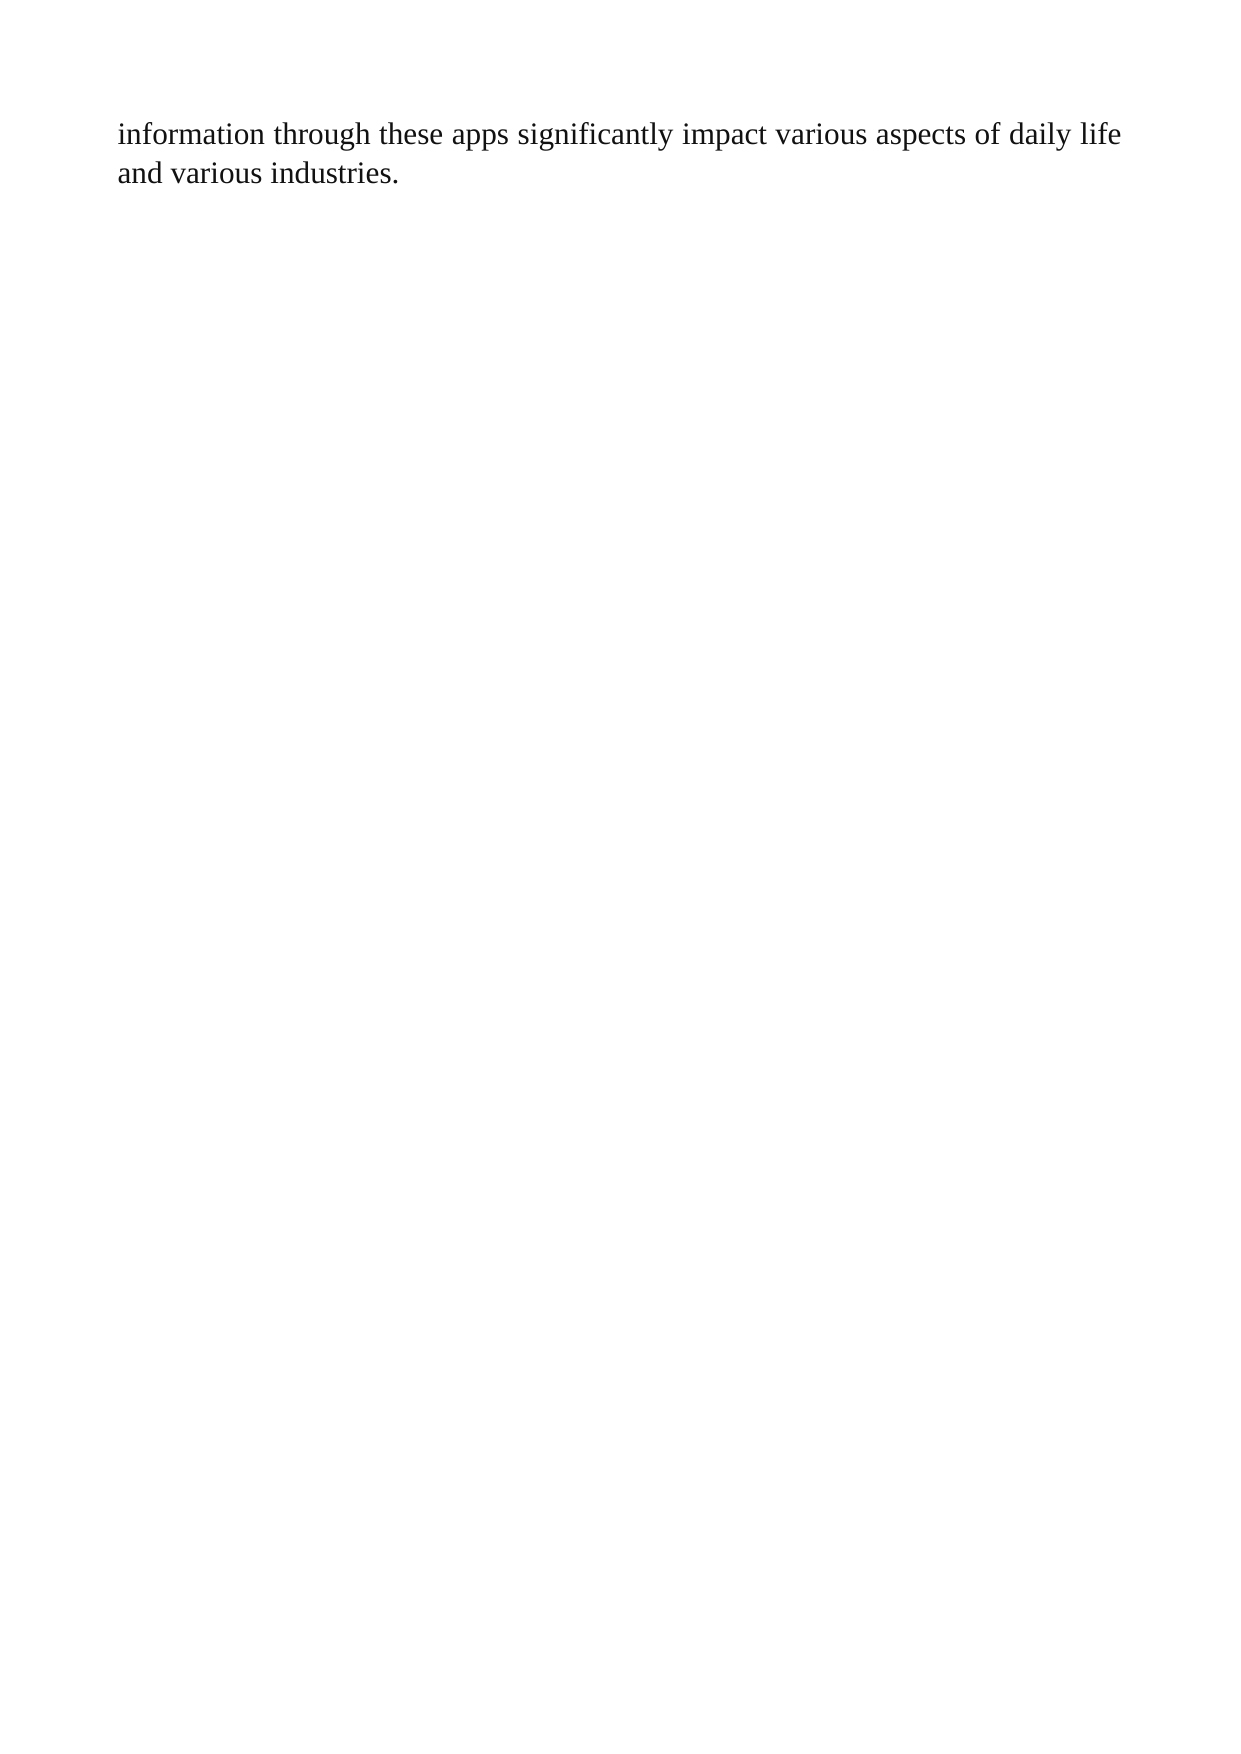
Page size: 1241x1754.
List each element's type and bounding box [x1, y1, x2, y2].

text [116, 115, 1123, 190]
